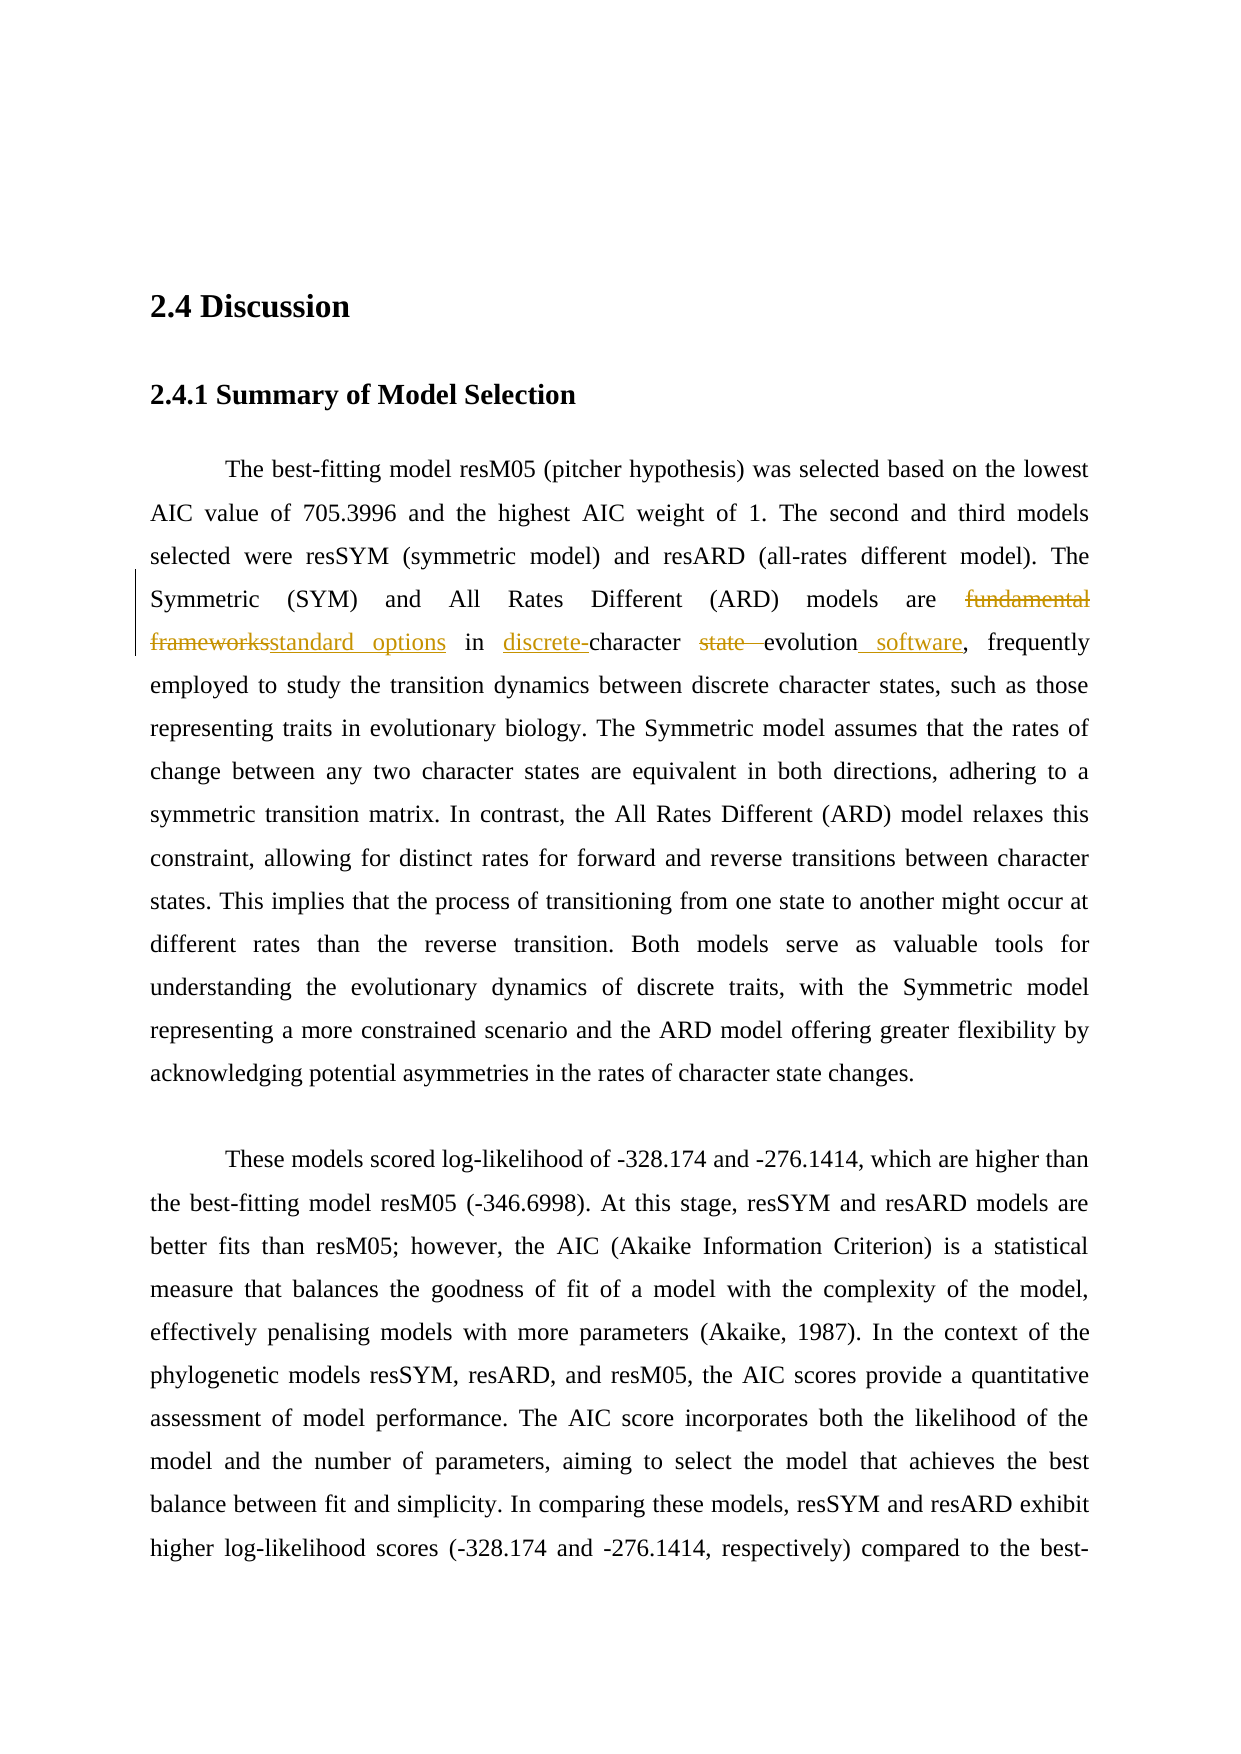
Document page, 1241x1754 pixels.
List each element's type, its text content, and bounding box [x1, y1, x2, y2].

subtitle 2.4.1 Summary of Model Selection [150, 377, 1090, 411]
subtitle 2.4 Discussion [150, 287, 1090, 325]
text The best-fitting model resM05 (pitcher hypothesis) was selected based on the lowest AIC value of 705.3996 and the highest AIC weight of 1. The second and third models selected were resSYM (symmetric model) and resARD (all-rates different model). The Symmetric (SYM) and All Rates Different (ARD) models are in character evolution, frequently employed to study the transition dynamics between discrete character states, such as those representing traits in evolutionary biology. The Symmetric model assumes that the rates of change between any two character states are equivalent in both directions, adhering to a symmetric transition matrix. In contrast, the All Rates Different (ARD) model relaxes this constraint, allowing for distinct rates for forward and reverse transitions between character states. This implies that the process of transitioning from one state to another might occur at different rates than the reverse transition. Both models serve as valuable tools for understanding the evolutionary dynamics of discrete traits, with the Symmetric model representing a more constrained scenario and the ARD model offering greater flexibility by acknowledging potential asymmetries in the rates of character state changes. [150, 454, 1090, 1087]
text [150, 1144, 1090, 1561]
